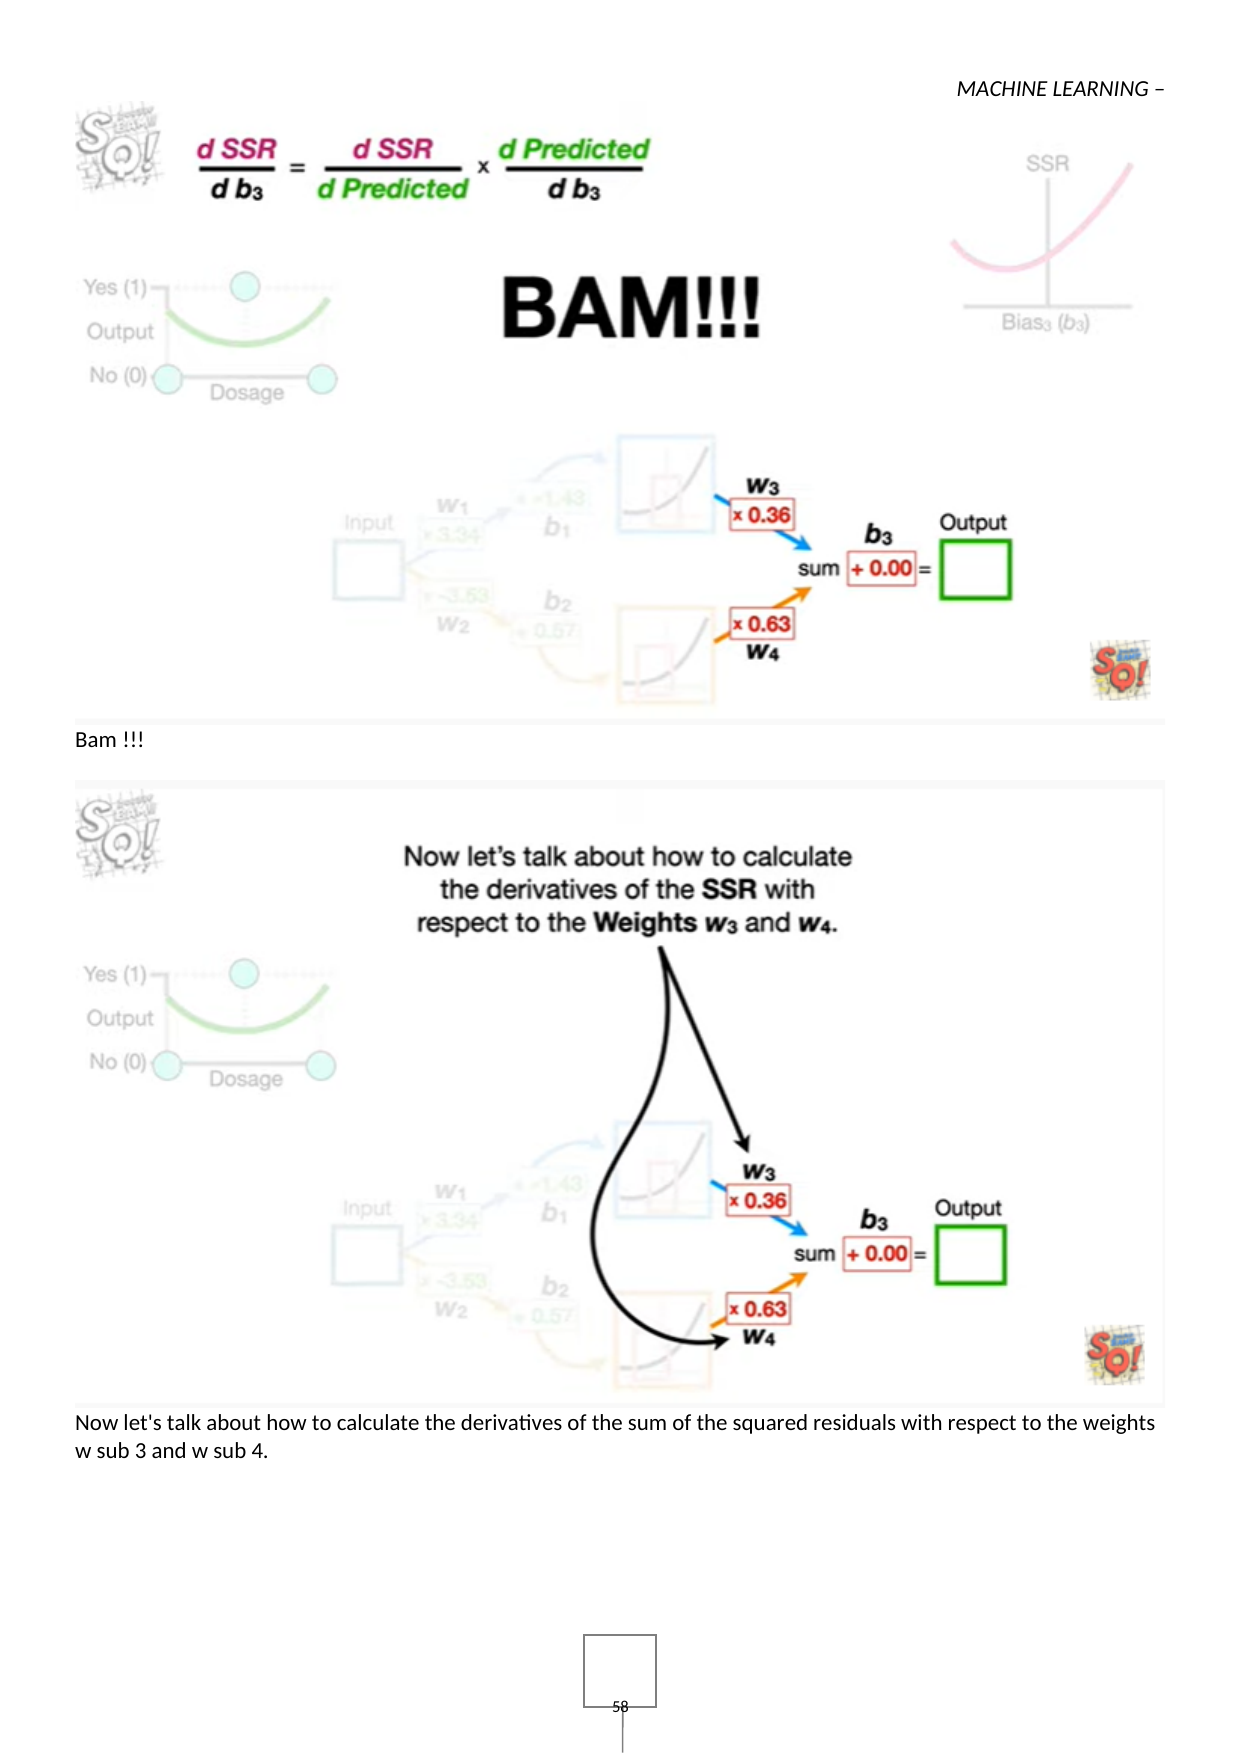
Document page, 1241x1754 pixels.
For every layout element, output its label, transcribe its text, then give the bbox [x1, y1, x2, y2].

text Now let's talk about how to calculate the derivatives of the sum of the squared residuals with respect to the weights w sub 3 and w sub 4. [75, 1408, 1165, 1464]
text Bam !!! [75, 725, 1165, 753]
picture [75, 780, 1166, 1408]
picture [75, 101, 1166, 725]
